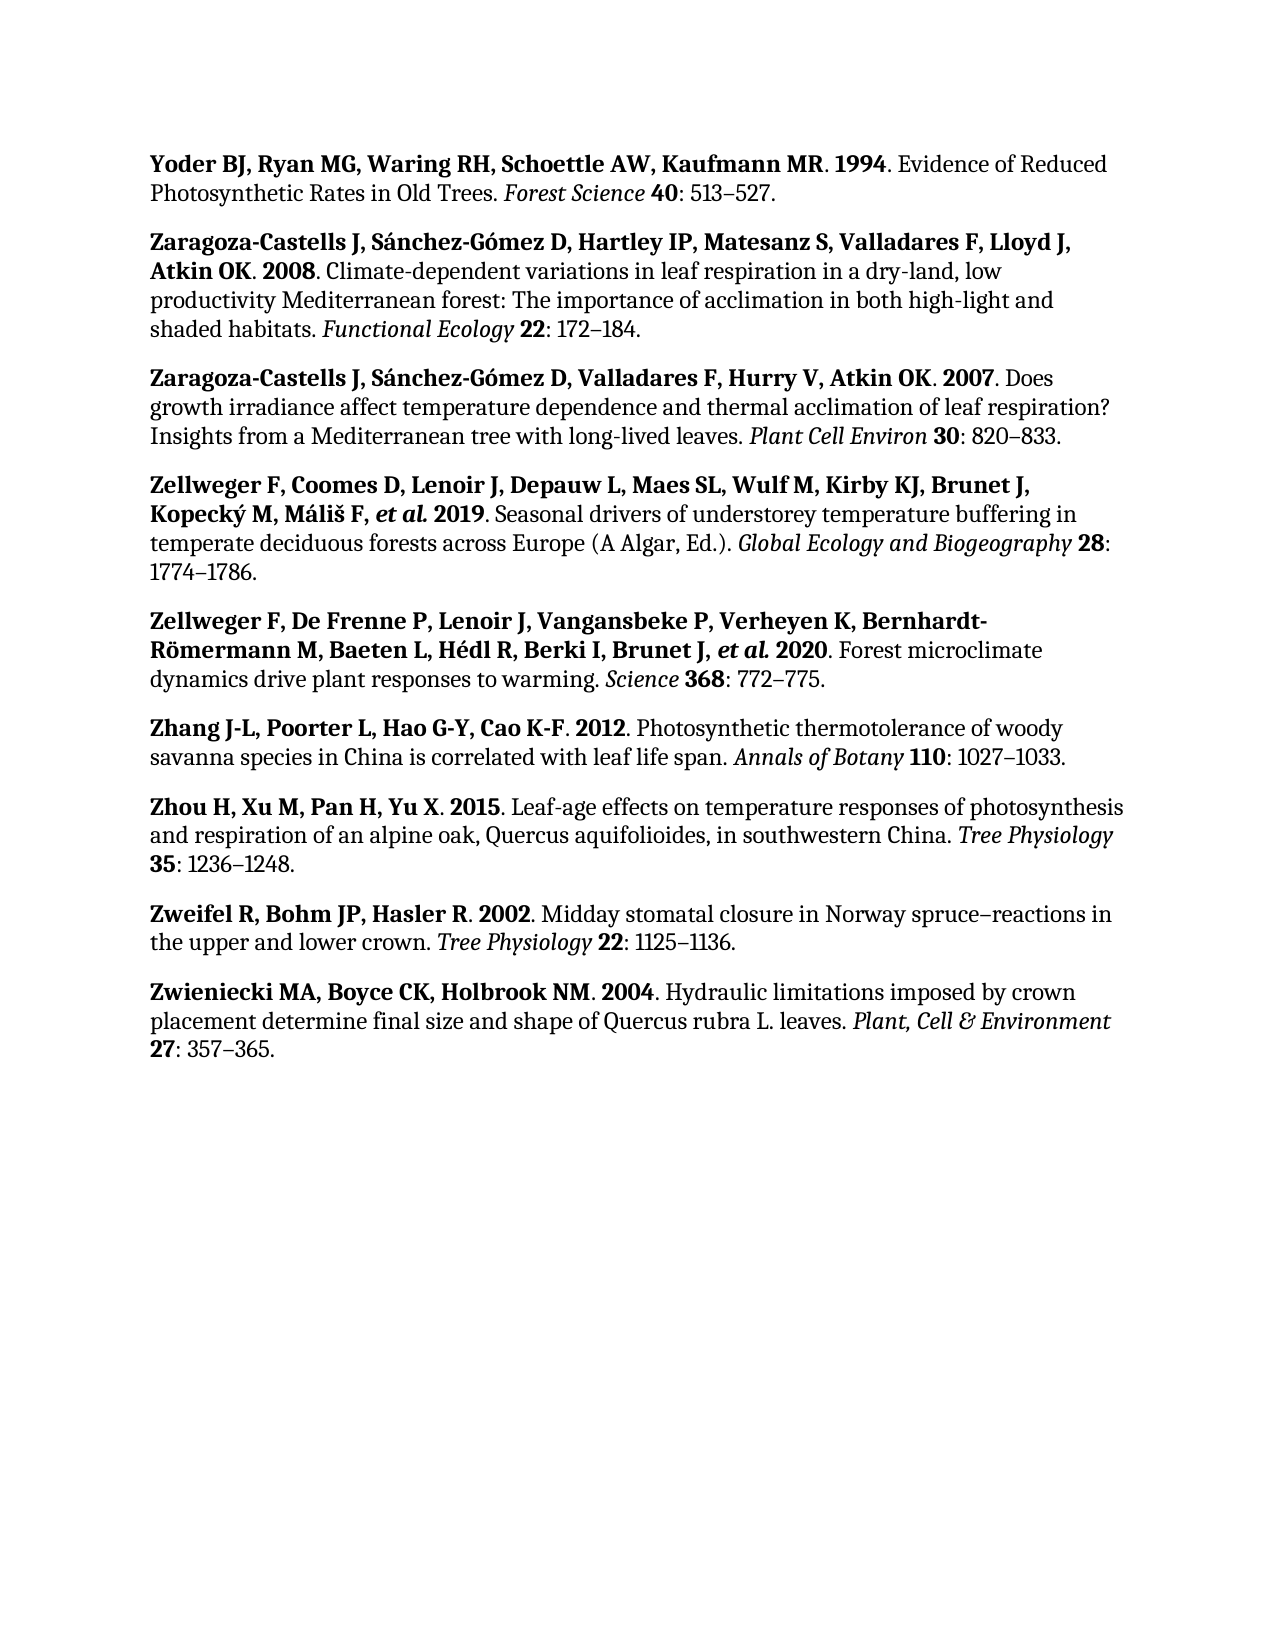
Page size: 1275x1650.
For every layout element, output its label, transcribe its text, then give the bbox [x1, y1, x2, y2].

text Zwieniecki MA, Boyce CK, Holbrook NM. 2004. Hydraulic limitations imposed by crown placement determine final size and shape of Quercus rubra L. leaves. Plant, Cell & Environment 27: 357–365. [150, 978, 1125, 1064]
text Zhou H, Xu M, Pan H, Yu X. 2015. Leaf-age effects on temperature responses of photosynthesis and respiration of an alpine oak, Quercus aquifolioides, in southwestern China. Tree Physiology 35: 1236–1248. [150, 792, 1125, 879]
text Zaragoza-Castells J, Sánchez-Gómez D, Hartley IP, Matesanz S, Valladares F, Lloyd J, Atkin OK. 2008. Climate-dependent variations in leaf respiration in a dry-land, low productivity Mediterranean forest: The importance of acclimation in both high-light and shaded habitats. Functional Ecology 22: 172–184. [150, 228, 1125, 343]
text Zweifel R, Bohm JP, Hasler R. 2002. Midday stomatal closure in Norway spruce–reactions in the upper and lower crown. Tree Physiology 22: 1125–1136. [150, 899, 1125, 957]
text Zellweger F, De Frenne P, Lenoir J, Vangansbeke P, Verheyen K, Bernhardt-Römermann M, Baeten L, Hédl R, Berki I, Brunet J, et al. 2020. Forest microclimate dynamics drive plant responses to warming. Science 368: 772–775. [150, 607, 1125, 693]
text Zaragoza-Castells J, Sánchez-Gómez D, Valladares F, Hurry V, Atkin OK. 2007. Does growth irradiance affect temperature dependence and thermal acclimation of leaf respiration? Insights from a Mediterranean tree with long-lived leaves. Plant Cell Environ 30: 820–833. [150, 364, 1125, 450]
text Yoder BJ, Ryan MG, Waring RH, Schoettle AW, Kaufmann MR. 1994. Evidence of Reduced Photosynthetic Rates in Old Trees. Forest Science 40: 513–527. [150, 150, 1125, 207]
text Zhang J-L, Poorter L, Hao G-Y, Cao K-F. 2012. Photosynthetic thermotolerance of woody savanna species in China is correlated with leaf life span. Annals of Botany 110: 1027–1033. [150, 714, 1125, 772]
text Zellweger F, Coomes D, Lenoir J, Depauw L, Maes SL, Wulf M, Kirby KJ, Brunet J, Kopecký M, Máliš F, et al. 2019. Seasonal drivers of understorey temperature buffering in temperate deciduous forests across Europe (A Algar, Ed.). Global Ecology and Biogeography 28: 1774–1786. [150, 471, 1125, 586]
